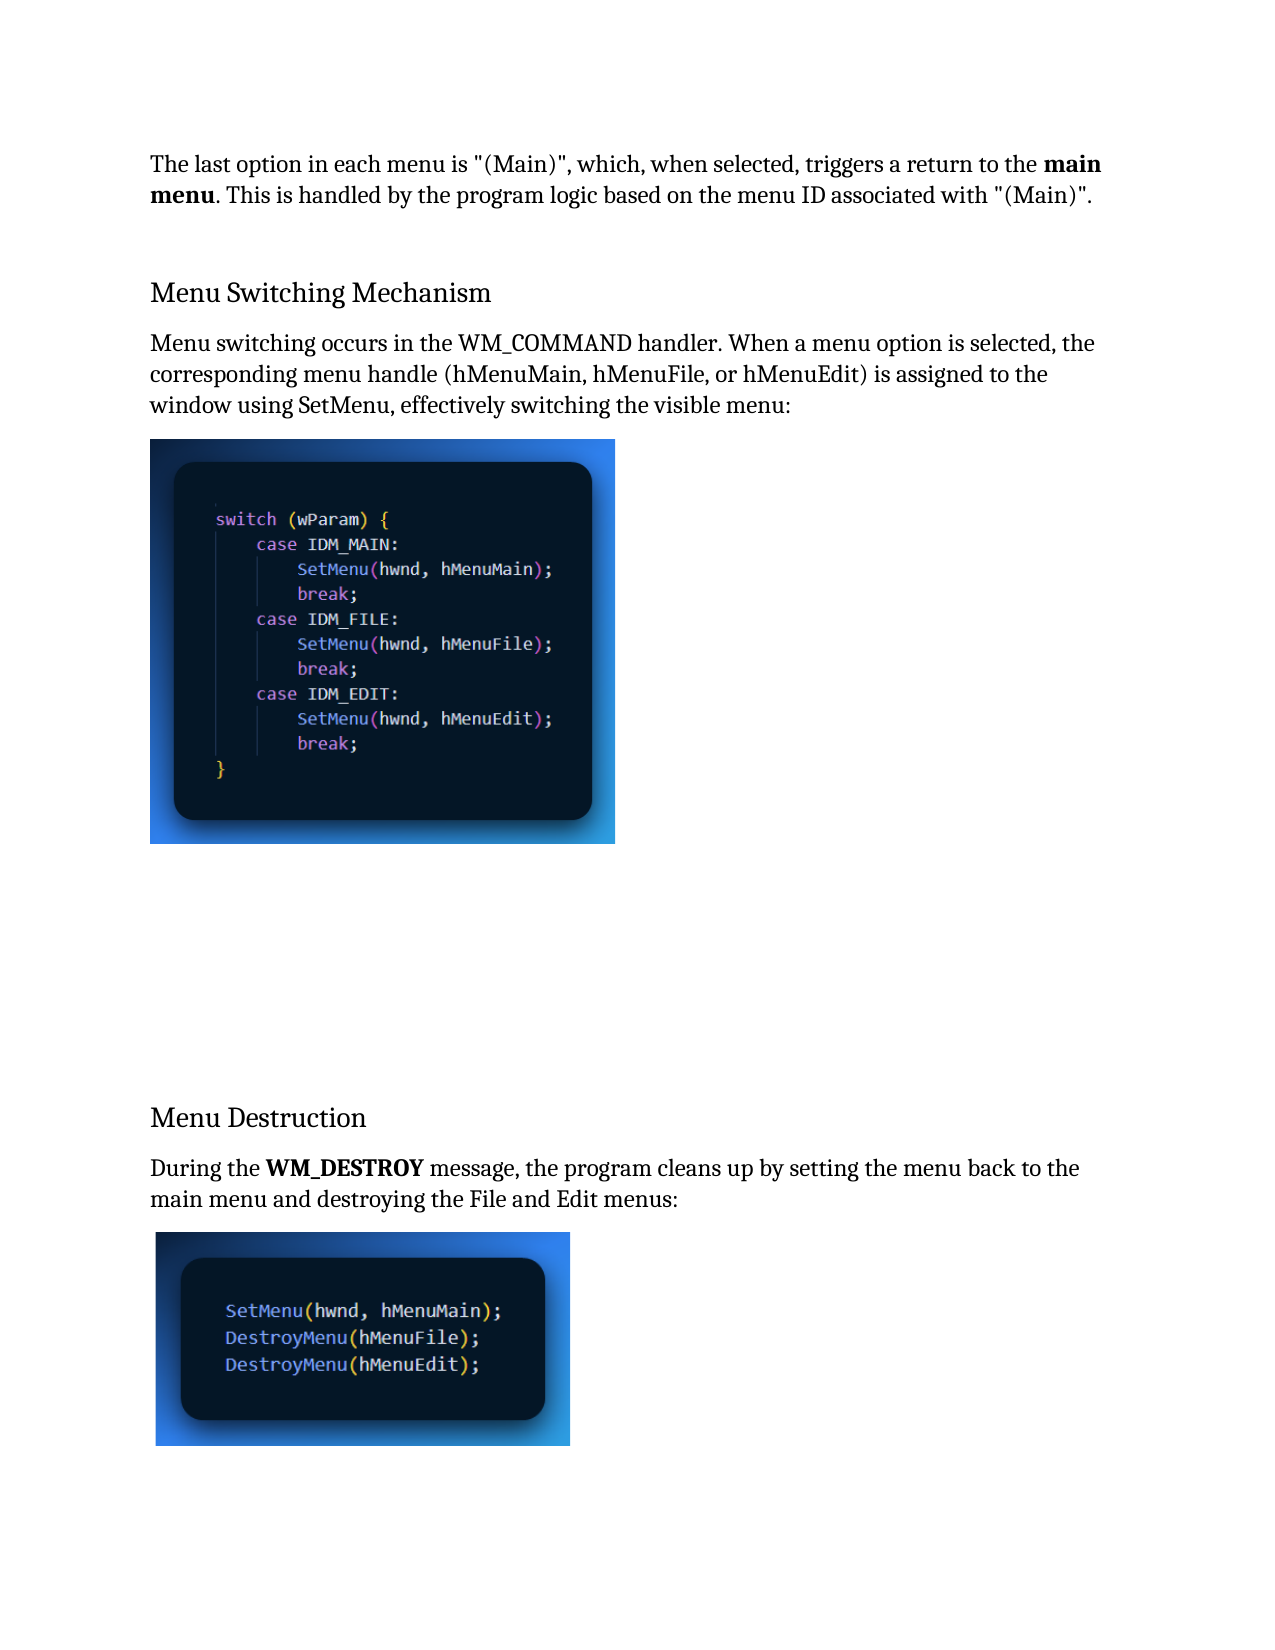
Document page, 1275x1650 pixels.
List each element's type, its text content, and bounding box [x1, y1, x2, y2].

text Menu Switching Mechanism [150, 276, 1125, 310]
text Menu Destruction [150, 1101, 1125, 1134]
picture [155, 1232, 571, 1446]
text During the WM_DESTROY message, the program cleans up by setting the menu back to the main menu and destroying the File and Edit menus: [150, 1153, 1125, 1213]
text The last option in each menu is "(Main)", which, when selected, triggers a return to the main menu. This is handled by the program logic based on the menu ID associated with "(Main)". [150, 150, 1125, 210]
picture [150, 439, 616, 844]
text Menu switching occurs in the WM_COMMAND handler. When a menu option is selected, the corresponding menu handle (hMenuMain, hMenuFile, or hMenuEdit) is assigned to the window using SetMenu, effectively switching the visible menu: [150, 329, 1125, 420]
